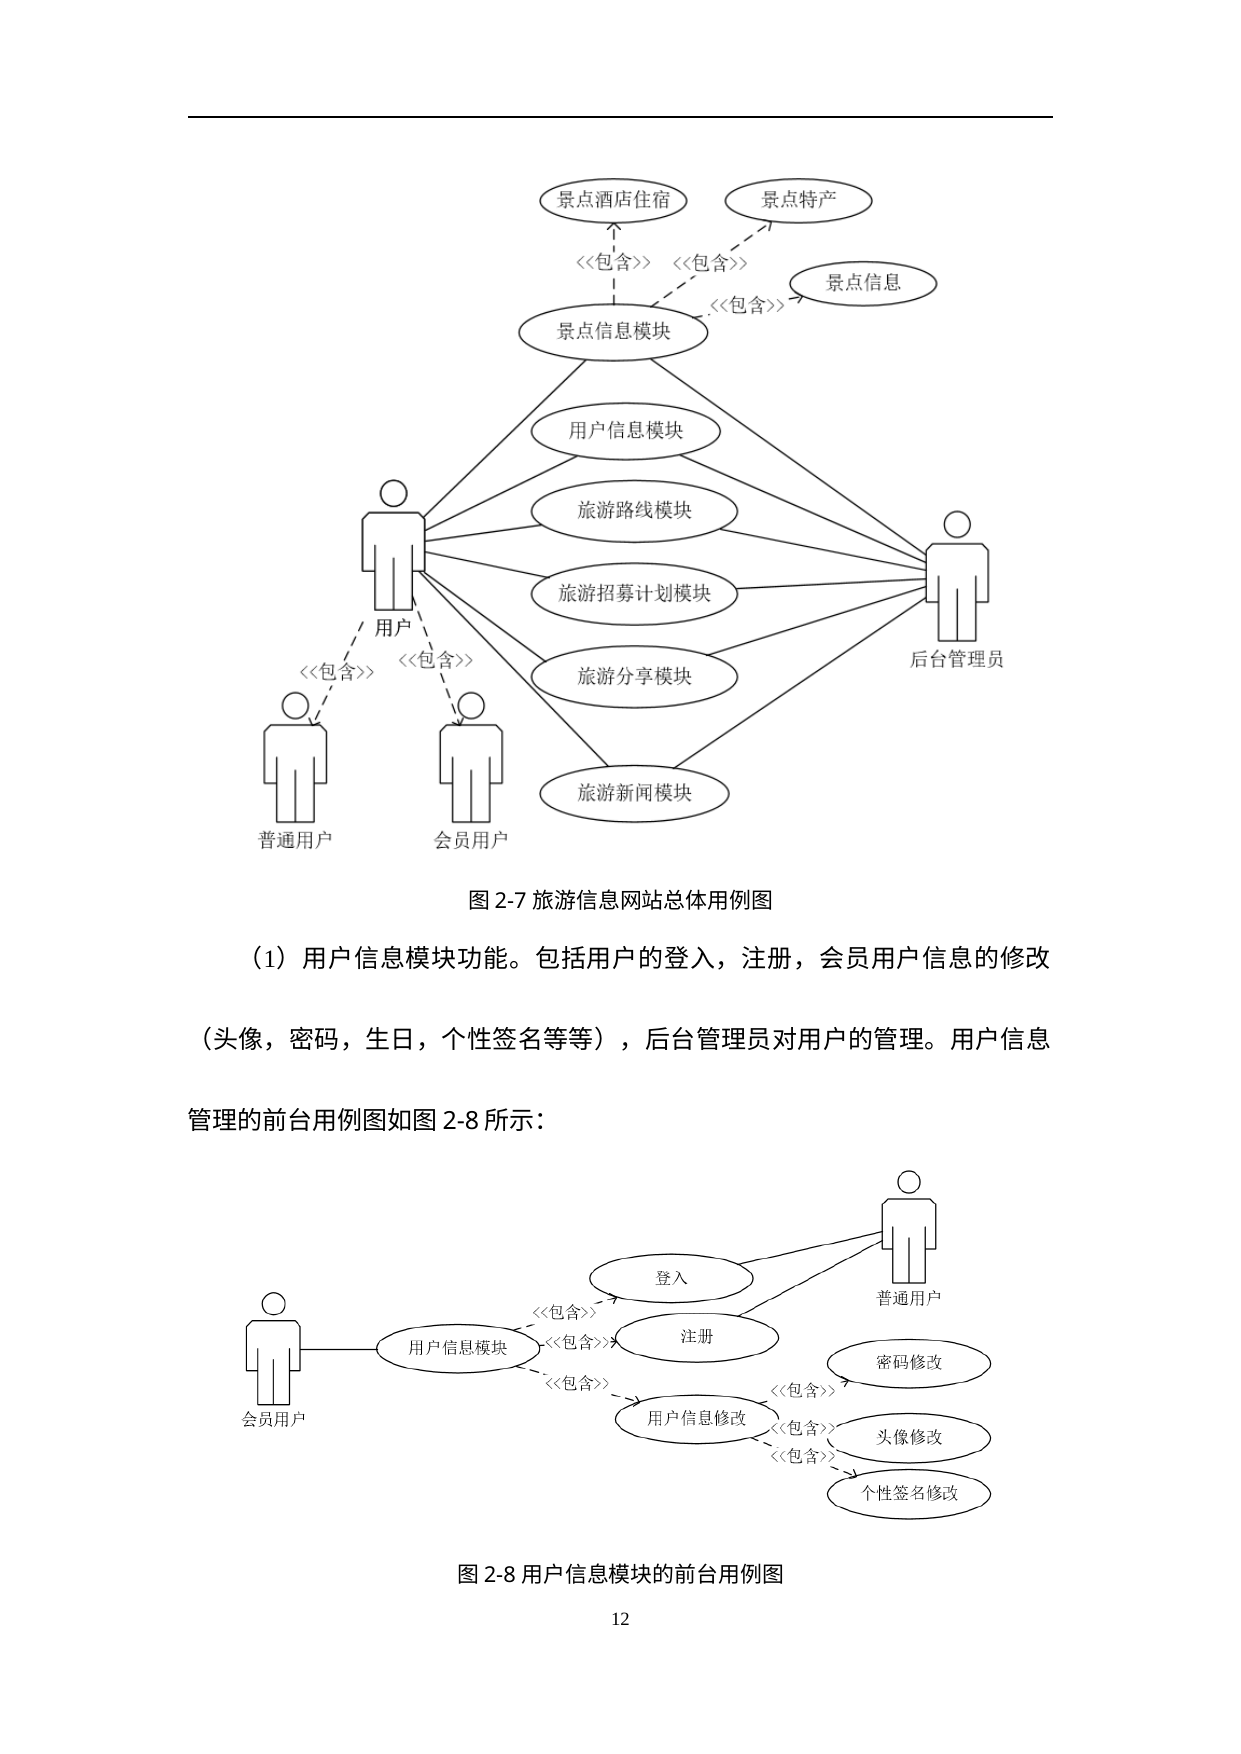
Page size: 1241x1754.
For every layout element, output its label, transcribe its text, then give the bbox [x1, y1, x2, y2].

picture [231, 162, 1096, 860]
text （1）用户信息模块功能。包括用户的登入，注册，会员用户信息的修改（头像，密码，生日，个性签名等等），后台管理员对用户的管理。用户信息管理的前台用例图如图2-8所示： [187, 924, 1053, 1151]
text 图2-8 用户信息模块的前台用例图 [187, 1556, 1053, 1589]
text 图2-7 旅游信息网站总体用例图 [187, 883, 1053, 916]
picture [205, 1160, 1036, 1526]
